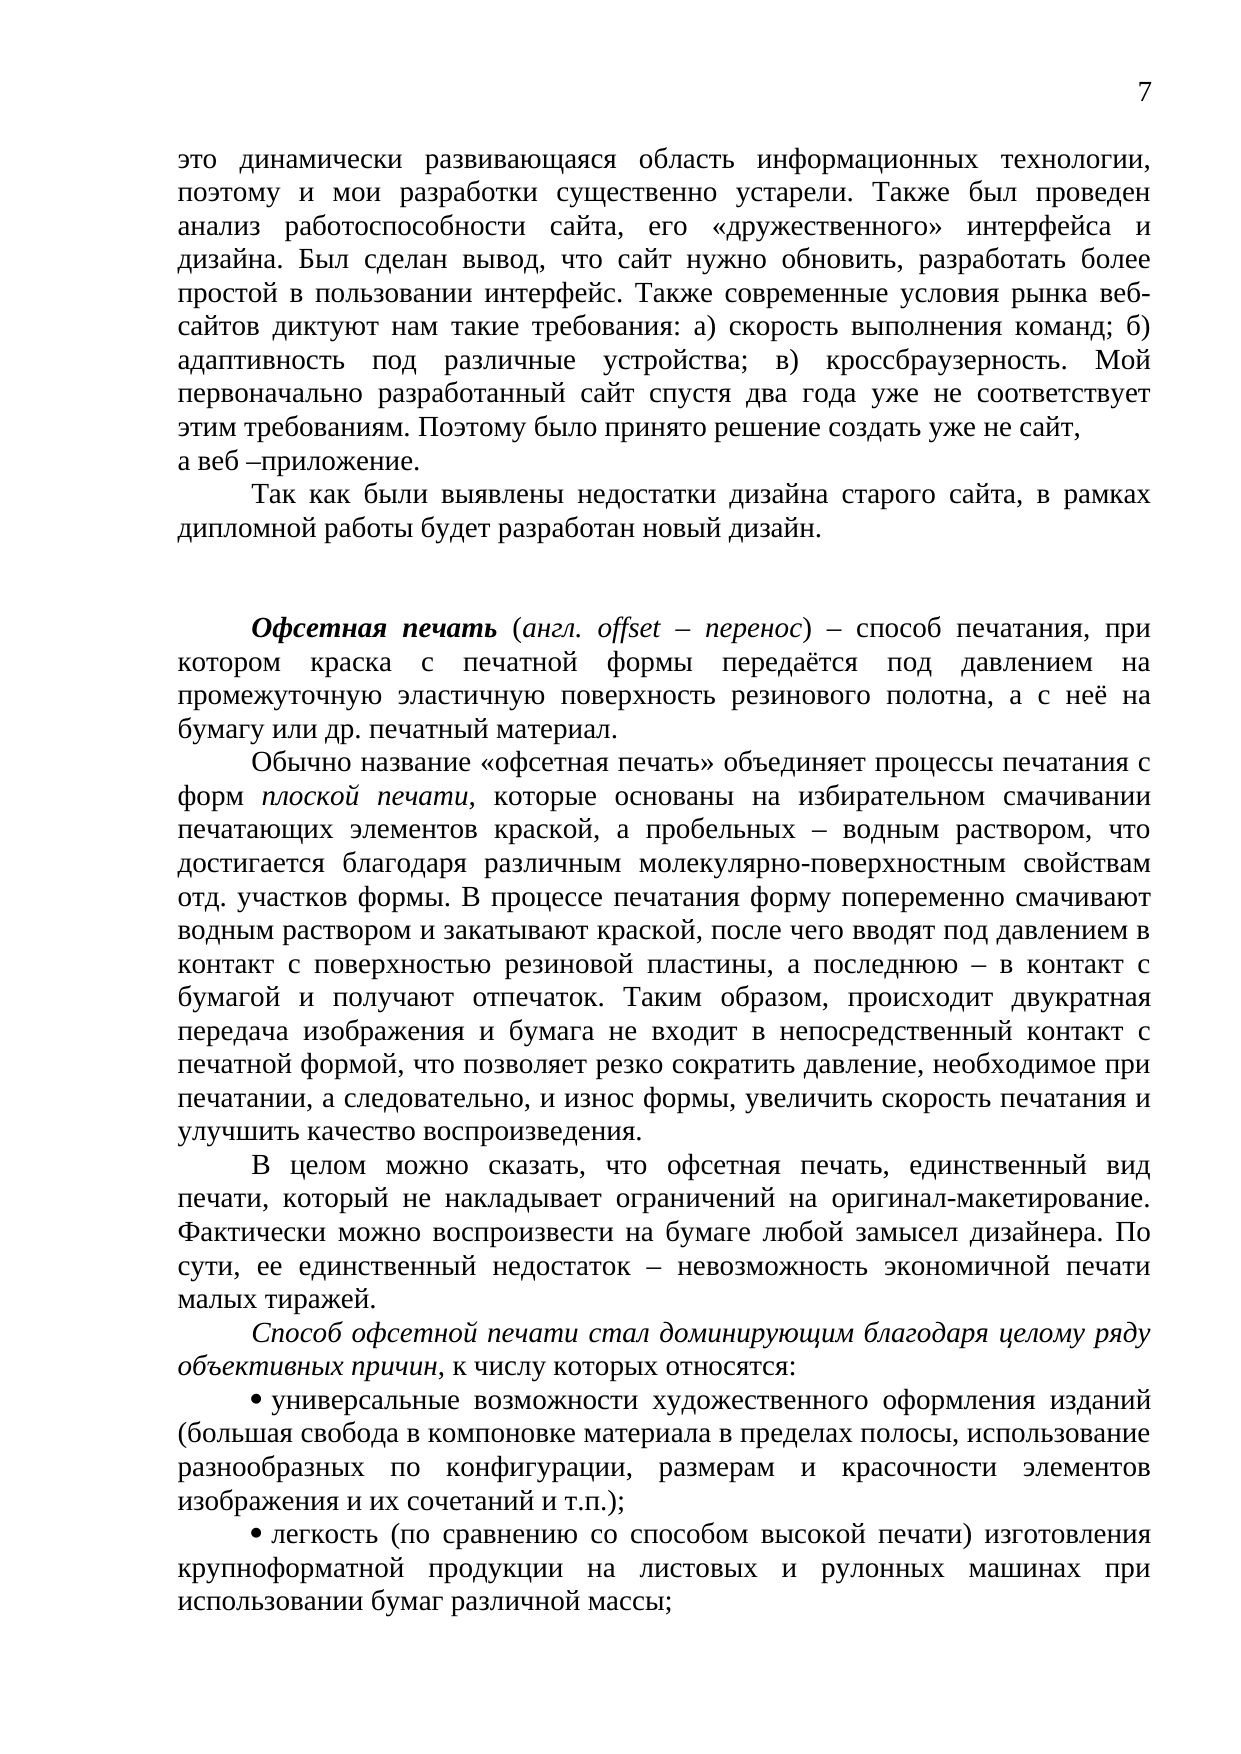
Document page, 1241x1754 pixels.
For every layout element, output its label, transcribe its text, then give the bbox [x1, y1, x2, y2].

list легкость (по сравнению со способом высокой печати) изготовления крупноформатной продукции на листовых и рулонных машинах при использовании бумаг различной массы; [177, 1516, 1152, 1617]
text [177, 141, 1152, 443]
text Так как были выявлены недостатки дизайна старого сайта, в рамках дипломной работы будет разработан новый дизайн. [177, 476, 1152, 543]
text а веб –приложение. [177, 443, 1152, 476]
text В целом можно сказать, что офсетная печать, единственный вид печати, который не накладывает ограничений на оригинал-макетирование. Фактически можно воспроизвести на бумаге любой замысел дизайнера. По сути, ее единственный недостаток – невозможность экономичной печати малых тиражей. [177, 1147, 1152, 1315]
list универсальные возможности художественного оформления изданий (большая свобода в компоновке материала в пределах полосы, использование разнообразных по конфигурации, размерам и красочности элементов изображения и их сочетаний и т.п.); [177, 1382, 1152, 1516]
text Способ офсетной печати стал доминирующим благодаря целому ряду объективных причин, к числу которых относятся: [177, 1315, 1152, 1382]
text Обычно название «офсетная печать» объединяет процессы печатания с форм плоской печати, которые основаны на избирательном смачивании печатающих элементов краской, а пробельных – водным раствором, что достигается благодаря различным молекулярно-поверхностным свойствам отд. участков формы. В процессе печатания форму попеременно смачивают водным раствором и закатывают краской, после чего вводят под давлением в контакт с поверхностью резиновой пластины, а последнюю – в контакт с бумагой и получают отпечаток. Таким образом, происходит двукратная передача изображения и бумага не входит в непосредственный контакт с печатной формой, что позволяет резко сократить давление, необходимое при печатании, а следовательно, и износ формы, увеличить скорость печатания и улучшить качество воспроизведения. [177, 744, 1152, 1147]
text Офсетная печать (англ. offset – перенос) – способ печатания, при котором краска с печатной формы передаётся под давлением на промежуточную эластичную поверхность резинового полотна, а с неё на бумагу или др. печатный материал. [177, 610, 1152, 744]
